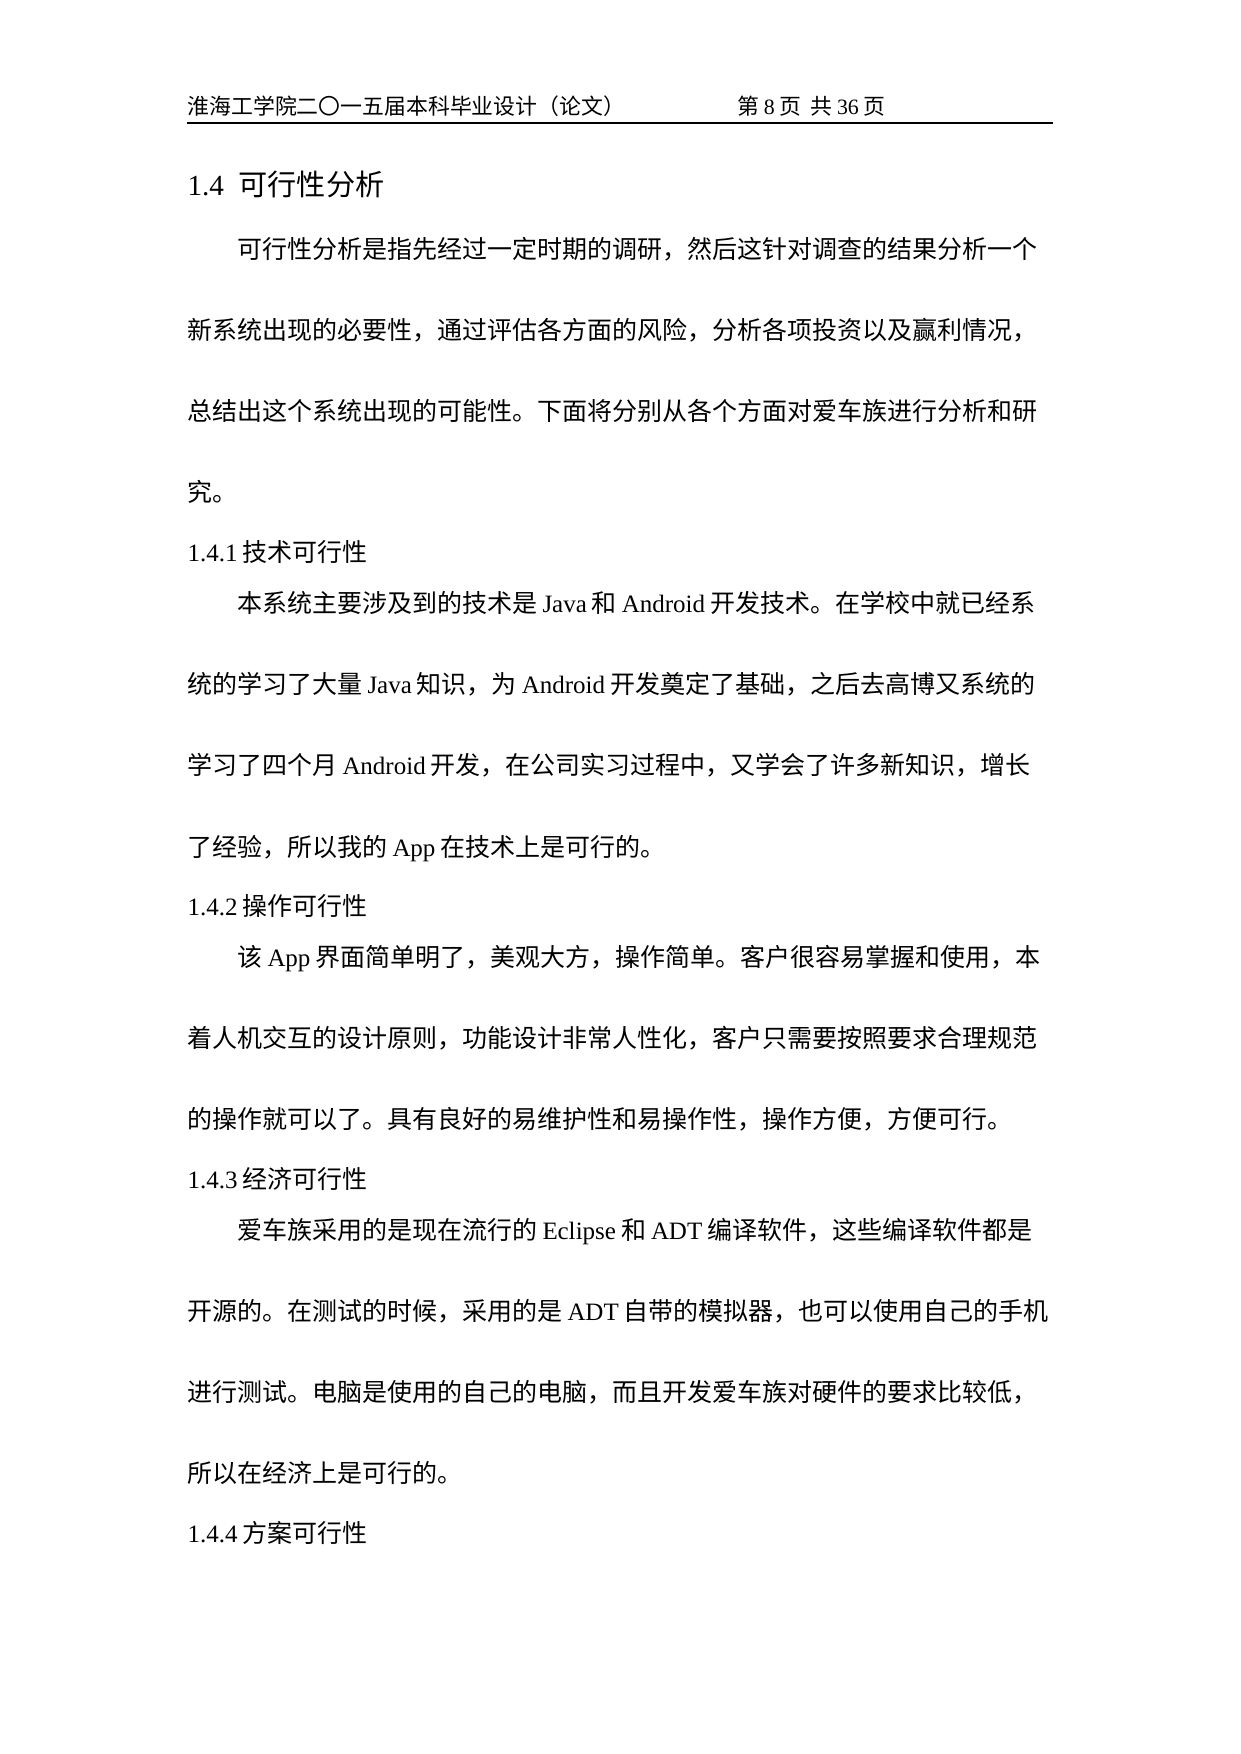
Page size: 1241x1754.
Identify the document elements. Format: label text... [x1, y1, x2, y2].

text 可行性分析是指先经过一定时期的调研，然后这针对调查的结果分析一个新系统出现的必要性，通过评估各方面的风险，分析各项投资以及赢利情况，总结出这个系统出现的可能性。下面将分别从各个方面对爱车族进行分析和研究。 [187, 215, 1053, 523]
text 1.4.4方案可行性 [187, 1513, 1053, 1550]
text 1.4.2操作可行性 [187, 887, 1053, 923]
text 1.4 可行性分析 [187, 162, 1053, 204]
text 爱车族采用的是现在流行的Eclipse和ADT编译软件，这些编译软件都是开源的。在测试的时候，采用的是ADT自带的模拟器，也可以使用自己的手机进行测试。电脑是使用的自己的电脑，而且开发爱车族对硬件的要求比较低，所以在经济上是可行的。 [187, 1196, 1053, 1504]
text 该App界面简单明了，美观大方，操作简单。客户很容易掌握和使用，本着人机交互的设计原则，功能设计非常人性化，客户只需要按照要求合理规范的操作就可以了。具有良好的易维护性和易操作性，操作方便，方便可行。 [187, 923, 1053, 1150]
text 1.4.3经济可行性 [187, 1159, 1053, 1196]
text 1.4.1技术可行性 [187, 533, 1053, 569]
text 本系统主要涉及到的技术是Java和Android开发技术。在学校中就已经系统的学习了大量Java知识，为Android开发奠定了基础，之后去高博又系统的学习了四个月Android开发，在公司实习过程中，又学会了许多新知识，增长了经验，所以我的App在技术上是可行的。 [187, 569, 1053, 878]
